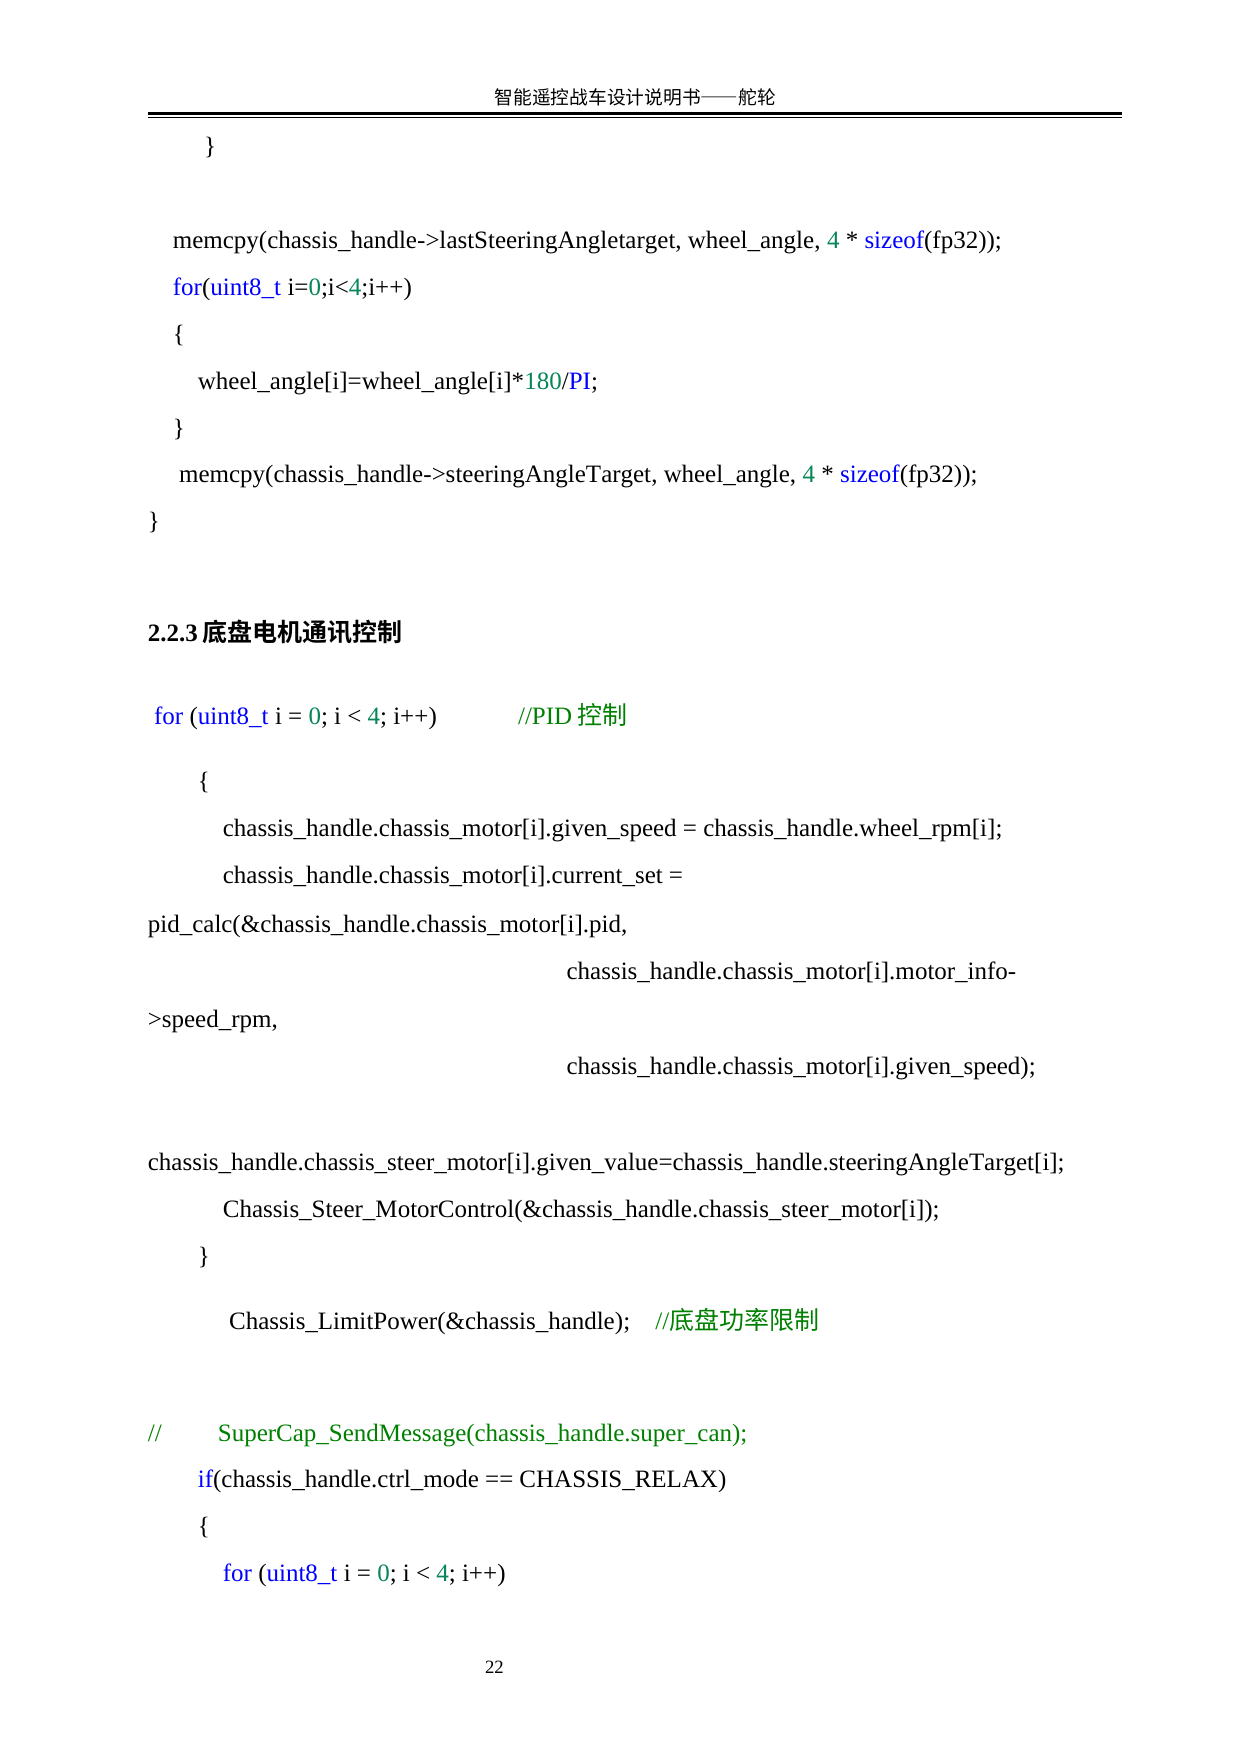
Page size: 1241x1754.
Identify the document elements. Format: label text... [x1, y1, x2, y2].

text for (uint8_t i = 0; i < 4; i++) //PID控制 [148, 681, 1122, 746]
text chassis_handle.chassis_motor[i].motor_info->speed_rpm, [148, 954, 1122, 1035]
text { [148, 764, 1122, 797]
text if(chassis_handle.ctrl_mode == CHASSIS_RELAX) [148, 1463, 1122, 1495]
text { [148, 317, 1122, 349]
text chassis_handle.chassis_motor[i].given_speed = chassis_handle.wheel_rpm[i]; [148, 811, 1122, 844]
text Chassis_Steer_MotorControl(&chassis_handle.chassis_steer_motor[i]); [148, 1192, 1122, 1224]
text memcpy(chassis_handle->lastSteeringAngletarget, wheel_angle, 4 * sizeof(fp32)); [148, 223, 1122, 256]
text } [148, 411, 1122, 443]
text chassis_handle.chassis_steer_motor[i].given_value=chassis_handle.steeringAngleTarget[i]; [148, 1096, 1122, 1178]
text 2.2.3底盘电机通讯控制 [148, 598, 1122, 663]
text Chassis_LimitPower(&chassis_handle); //底盘功率限制 [148, 1286, 1122, 1351]
text for(uint8_t i=0;i<4;i++) [148, 270, 1122, 303]
text chassis_handle.chassis_motor[i].given_speed); [148, 1049, 1122, 1082]
text wheel_angle[i]=wheel_angle[i]*180/PI; [148, 364, 1122, 396]
text for (uint8_t i = 0; i < 4; i++) [148, 1556, 1122, 1589]
text } [148, 129, 1122, 162]
text { [148, 1509, 1122, 1542]
text chassis_handle.chassis_motor[i].current_set = pid_calc(&chassis_handle.chassis_motor[i].pid, [148, 858, 1122, 939]
text memcpy(chassis_handle->steeringAngleTarget, wheel_angle, 4 * sizeof(fp32)); [148, 458, 1122, 490]
text // SuperCap_SendMessage(chassis_handle.super_can); [148, 1416, 1122, 1448]
text } [148, 1239, 1122, 1271]
text } [148, 504, 1122, 537]
